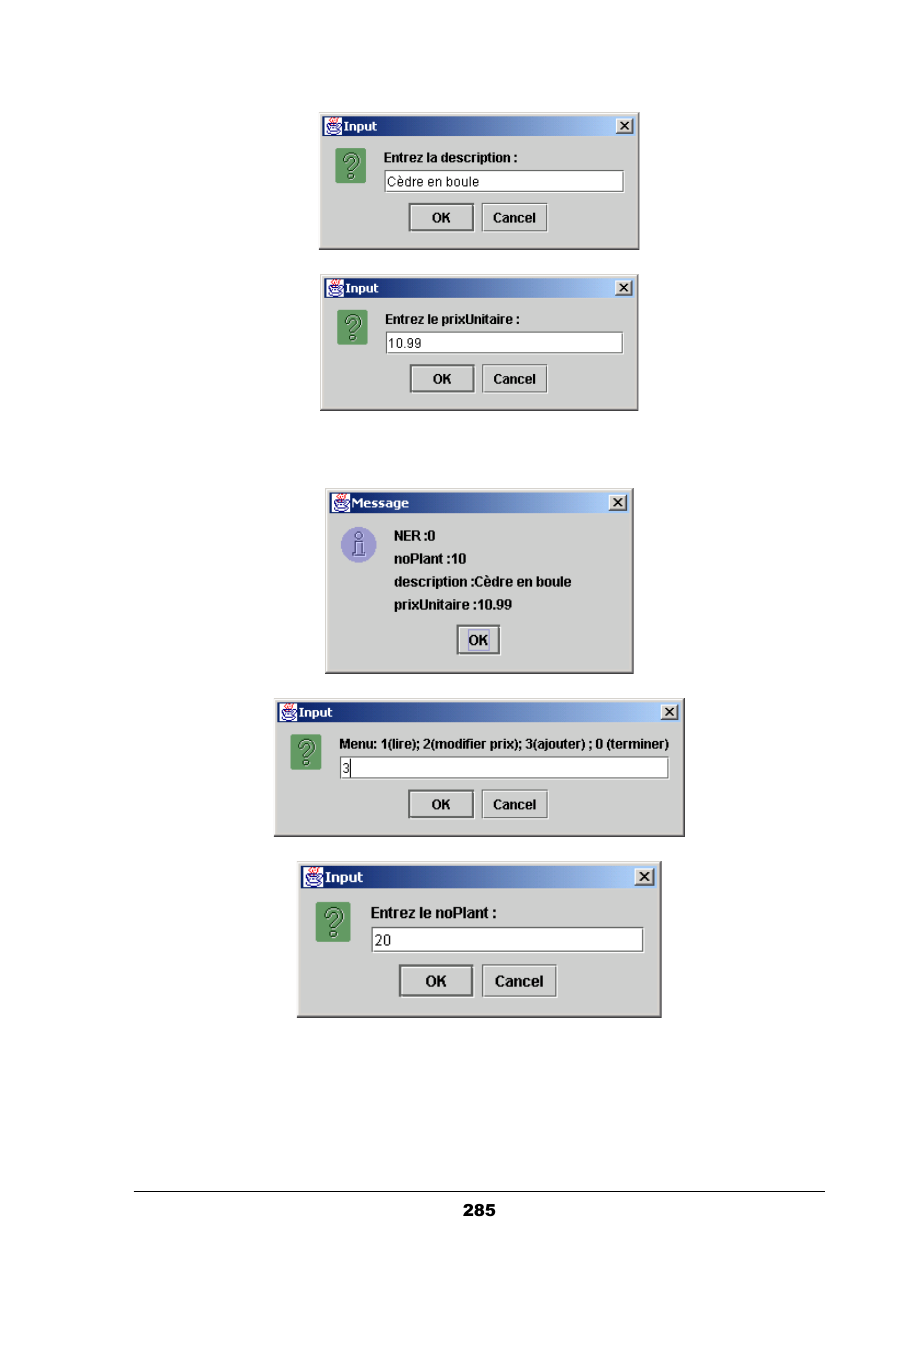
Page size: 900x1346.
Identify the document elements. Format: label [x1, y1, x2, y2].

picture [273, 698, 685, 837]
picture [318, 112, 640, 250]
picture [296, 861, 662, 1018]
picture [325, 488, 634, 674]
picture [320, 274, 639, 411]
